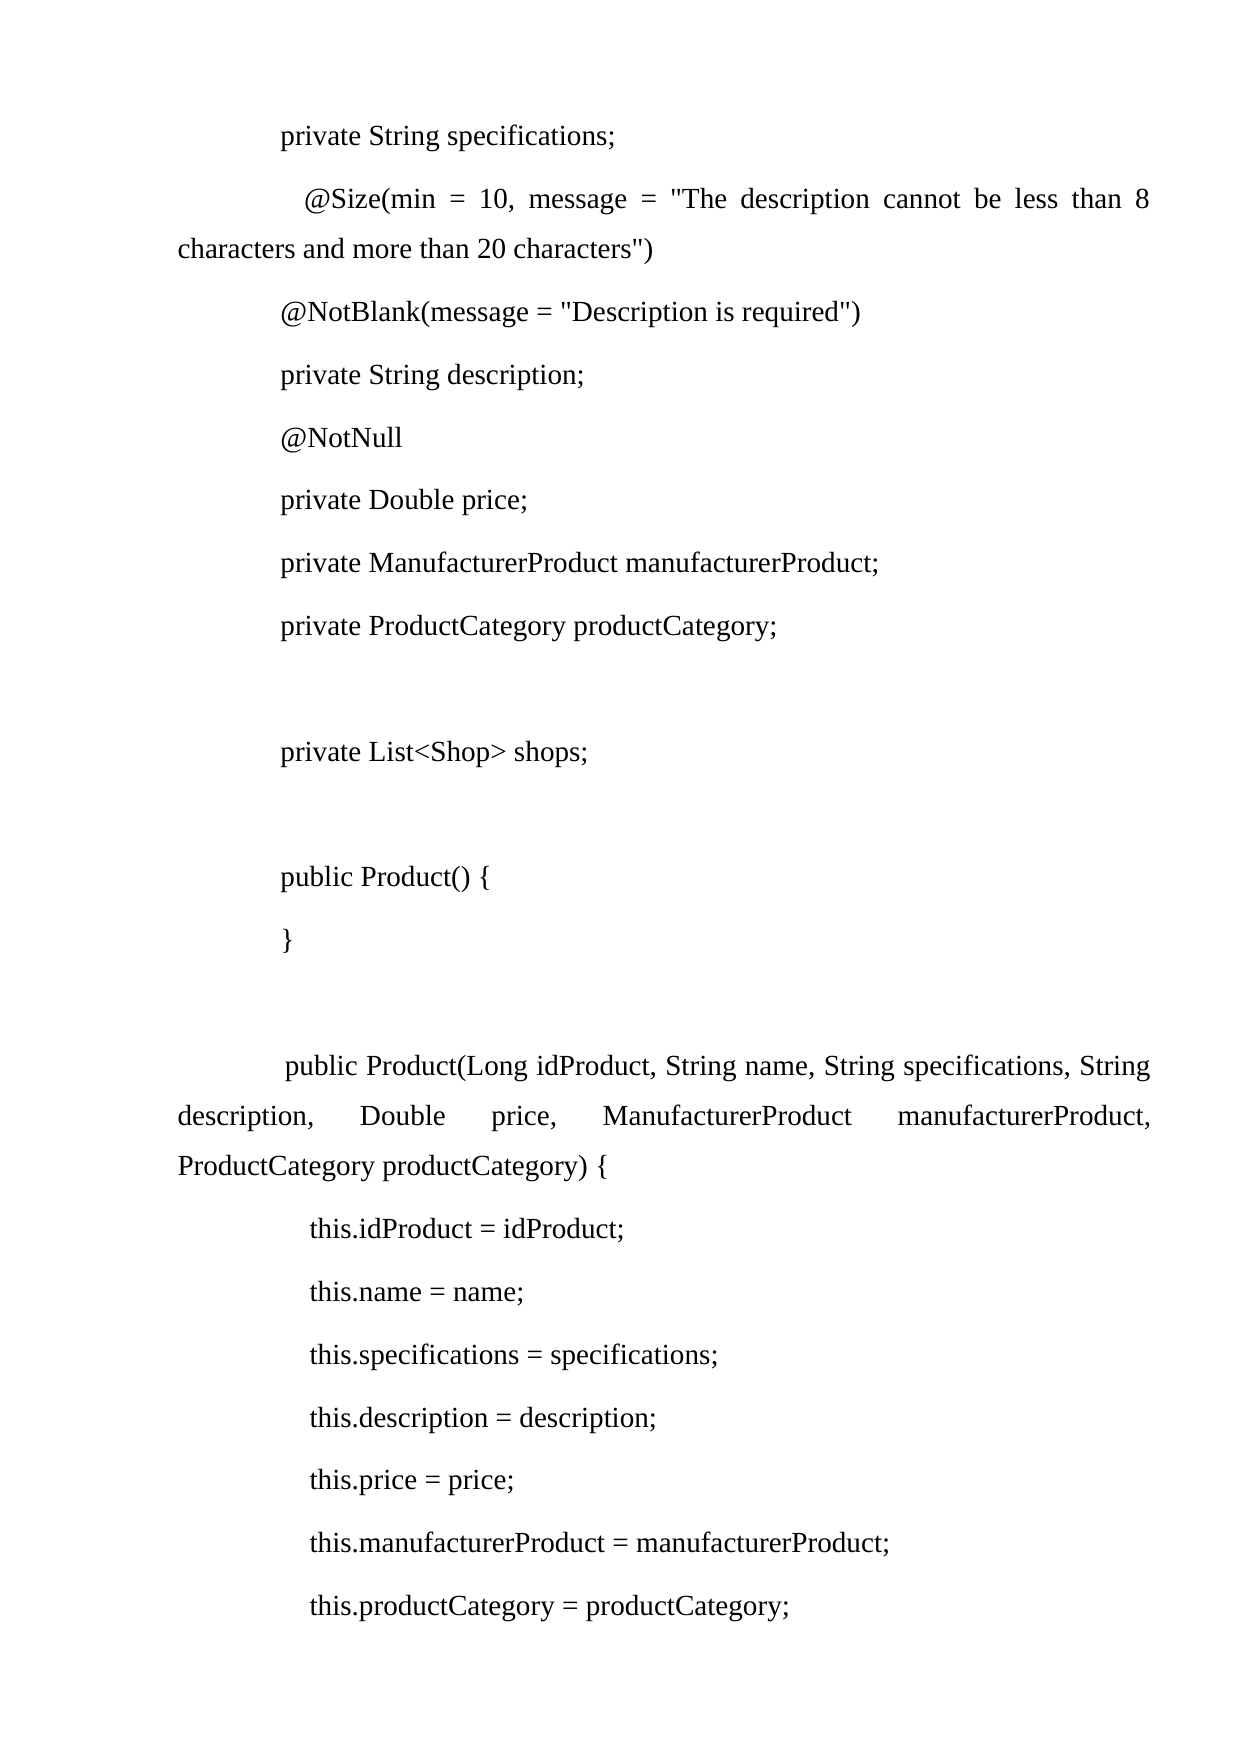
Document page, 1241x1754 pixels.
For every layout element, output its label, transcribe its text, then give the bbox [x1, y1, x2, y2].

text this.name = name; [177, 1274, 1152, 1308]
text private ManufacturerProduct manufacturerProduct; [177, 545, 1152, 579]
text this.productCategory = productCategory; [177, 1588, 1152, 1622]
text @NotBlank(message = "Description is required") [177, 294, 1152, 328]
text private ProductCategory productCategory; [177, 608, 1152, 642]
text private String specifications; [177, 118, 1152, 152]
text @NotNull [177, 420, 1152, 453]
text private Double price; [177, 482, 1152, 516]
text @Size(min = 10, message = "The description cannot be less than 8 characters and more than 20 characters") [177, 181, 1152, 265]
text this.manufacturerProduct = manufacturerProduct; [177, 1525, 1152, 1559]
text public Product(Long idProduct, String name, String specifications, String description, Double price, ManufacturerProduct manufacturerProduct, ProductCategory productCategory) { [177, 1048, 1152, 1182]
text public Product() { [177, 859, 1152, 893]
text this.price = price; [177, 1462, 1152, 1496]
text private String description; [177, 357, 1152, 390]
text this.specifications = specifications; [177, 1337, 1152, 1370]
text this.description = description; [177, 1400, 1152, 1433]
text } [177, 922, 1152, 956]
text private List<Shop> shops; [177, 734, 1152, 767]
text this.idProduct = idProduct; [177, 1211, 1152, 1245]
